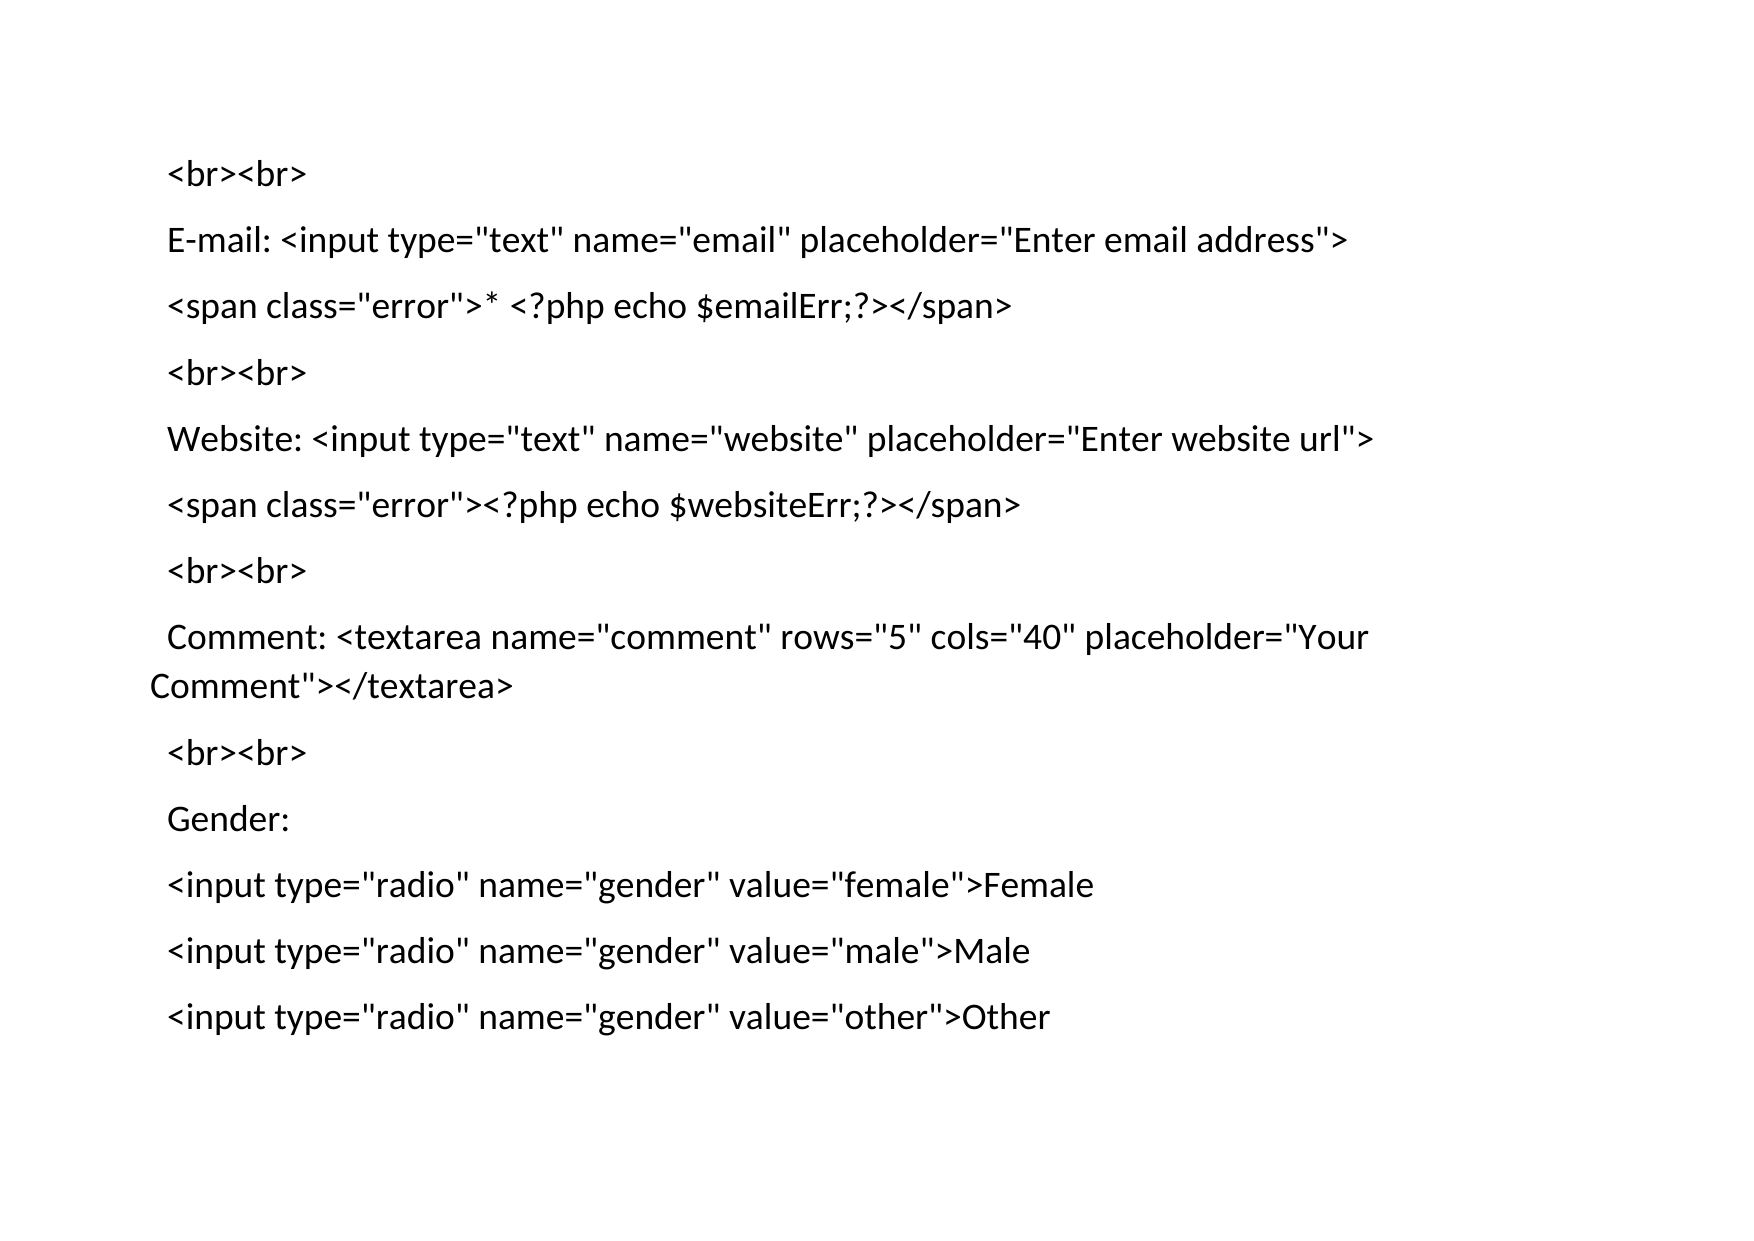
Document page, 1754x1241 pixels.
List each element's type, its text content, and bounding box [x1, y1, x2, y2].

text <br><br> [150, 348, 1604, 394]
text <input type="radio" name="gender" value="male">Male [150, 927, 1604, 973]
text E-mail: <input type="text" name="email" placeholder="Enter email address"> [150, 216, 1604, 262]
text Gender: [150, 795, 1604, 841]
text <input type="radio" name="gender" value="other">Other [150, 993, 1604, 1039]
text Comment: <textarea name="comment" rows="5" cols="40" placeholder="Your Comment"></textarea> [150, 613, 1604, 708]
text Website: <input type="text" name="website" placeholder="Enter website url"> [150, 414, 1604, 460]
text <input type="radio" name="gender" value="female">Female [150, 861, 1604, 907]
text <br><br> [150, 729, 1604, 774]
text <span class="error">* <?php echo $emailErr;?></span> [150, 282, 1604, 328]
text <br><br> [150, 547, 1604, 593]
text <span class="error"><?php echo $websiteErr;?></span> [150, 481, 1604, 527]
text <br><br> [150, 150, 1604, 196]
